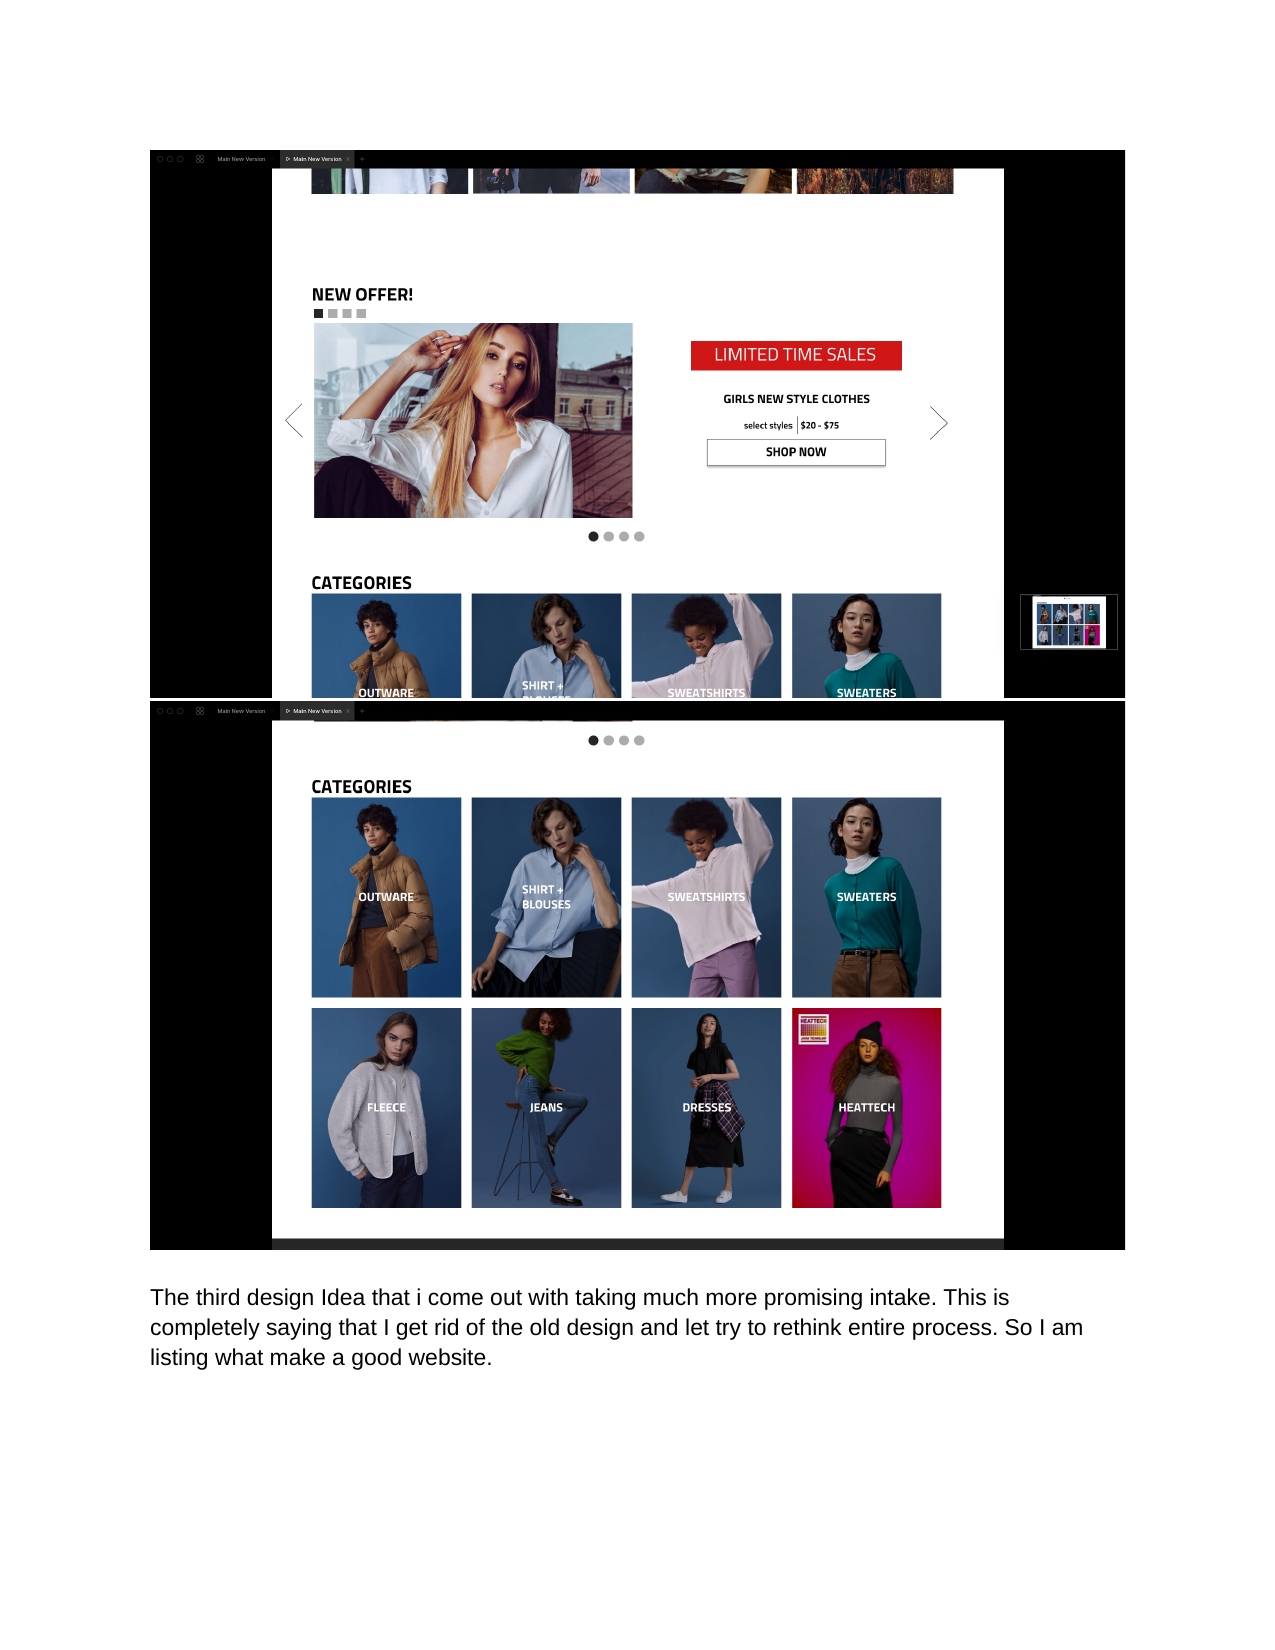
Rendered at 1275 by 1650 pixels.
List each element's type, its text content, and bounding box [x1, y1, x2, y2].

picture [150, 150, 1125, 698]
picture [904, 677, 908, 690]
picture [150, 701, 1125, 1250]
text The third design Idea that i come out with taking much more promising intake. This is completely saying that I get rid of the old design and let try to rethink entire process. So I am listing what make a good website. [150, 1284, 1125, 1371]
